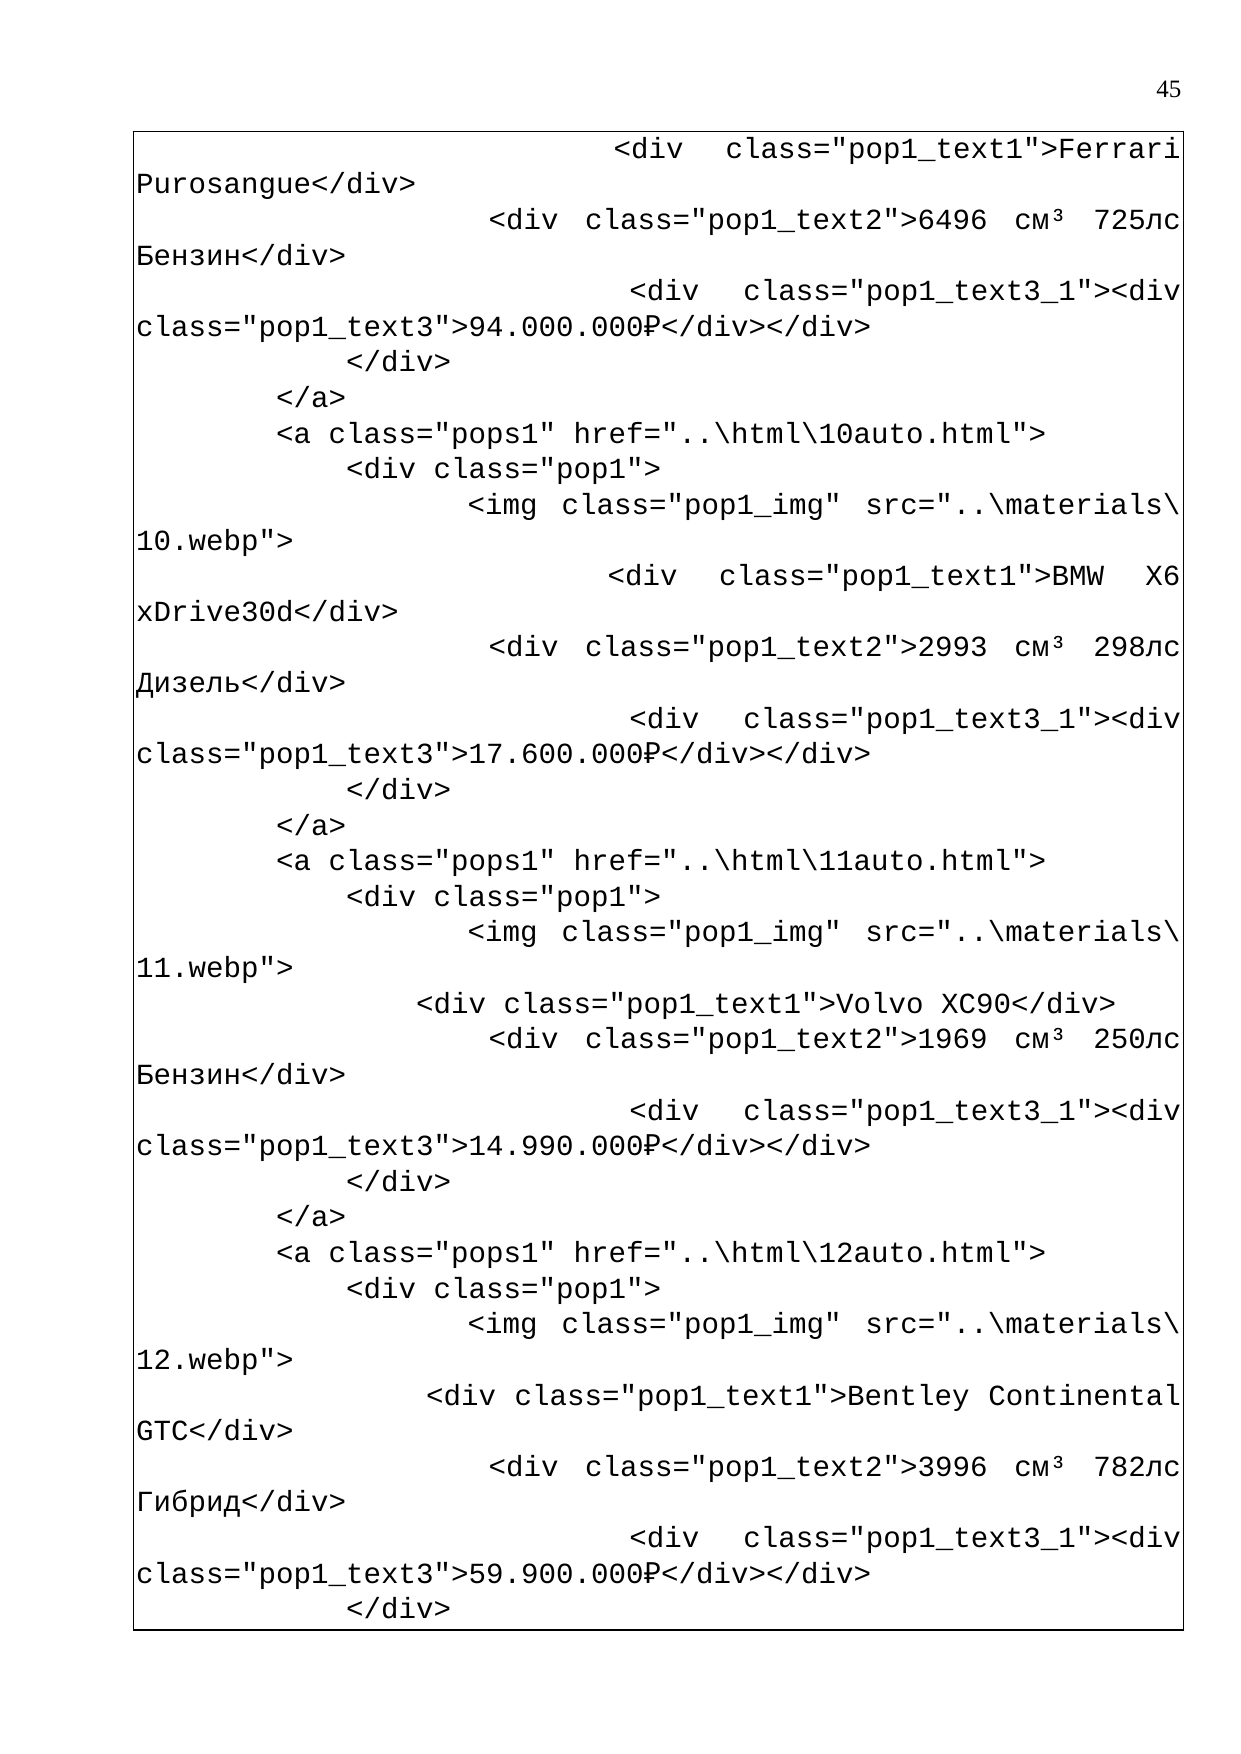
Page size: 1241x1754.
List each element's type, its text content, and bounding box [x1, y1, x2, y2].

text <img class="pop1_img" src="..\materials\11.webp"> [134, 914, 1183, 986]
text <div class="pop1_text2">3996 см³ 782лс Гибрид</div> [134, 1449, 1183, 1520]
text <a class="pops1" href="..\html\10auto.html"> [134, 416, 1183, 451]
text <div class="pop1_text2">1969 см³ 250лс Бензин</div> [134, 1021, 1183, 1092]
text <div class="pop1_text3_1"><div class="pop1_text3">17.600.000₽</div></div> [134, 701, 1183, 772]
text <div class="pop1"> [134, 879, 1183, 914]
text <div class="pop1_text3_1"><div class="pop1_text3">94.000.000₽</div></div> [134, 273, 1183, 344]
text <div class="pop1_text3_1"><div class="pop1_text3">14.990.000₽</div></div> [134, 1092, 1183, 1164]
text <div class="pop1_text1">Ferrari Purosangue</div> [134, 132, 1183, 202]
text <div class="pop1"> [134, 451, 1183, 487]
text <a class="pops1" href="..\html\11auto.html"> [134, 843, 1183, 879]
text </div> [134, 1591, 1183, 1629]
text </div> [134, 772, 1183, 807]
text <a class="pops1" href="..\html\12auto.html"> [134, 1235, 1183, 1271]
text <div class="pop1"> [134, 1271, 1183, 1306]
text </div> [134, 1164, 1183, 1199]
text <div class="pop1_text1">Bentley Continental GTC</div> [134, 1377, 1183, 1449]
text <div class="pop1_text1">Volvo XC90</div> [134, 986, 1183, 1021]
text </a> [134, 807, 1183, 843]
text <img class="pop1_img" src="..\materials\10.webp"> [134, 487, 1183, 558]
text <img class="pop1_img" src="..\materials\12.webp"> [134, 1306, 1183, 1377]
text </div> [134, 344, 1183, 380]
text </a> [134, 1199, 1183, 1235]
text <div class="pop1_text2">2993 см³ 298лс Дизель</div> [134, 629, 1183, 701]
text <div class="pop1_text3_1"><div class="pop1_text3">59.900.000₽</div></div> [134, 1520, 1183, 1591]
text </a> [134, 380, 1183, 416]
text <div class="pop1_text2">6496 см³ 725лс Бензин</div> [134, 202, 1183, 273]
text <div class="pop1_text1">BMW X6 xDrive30d</div> [134, 558, 1183, 629]
